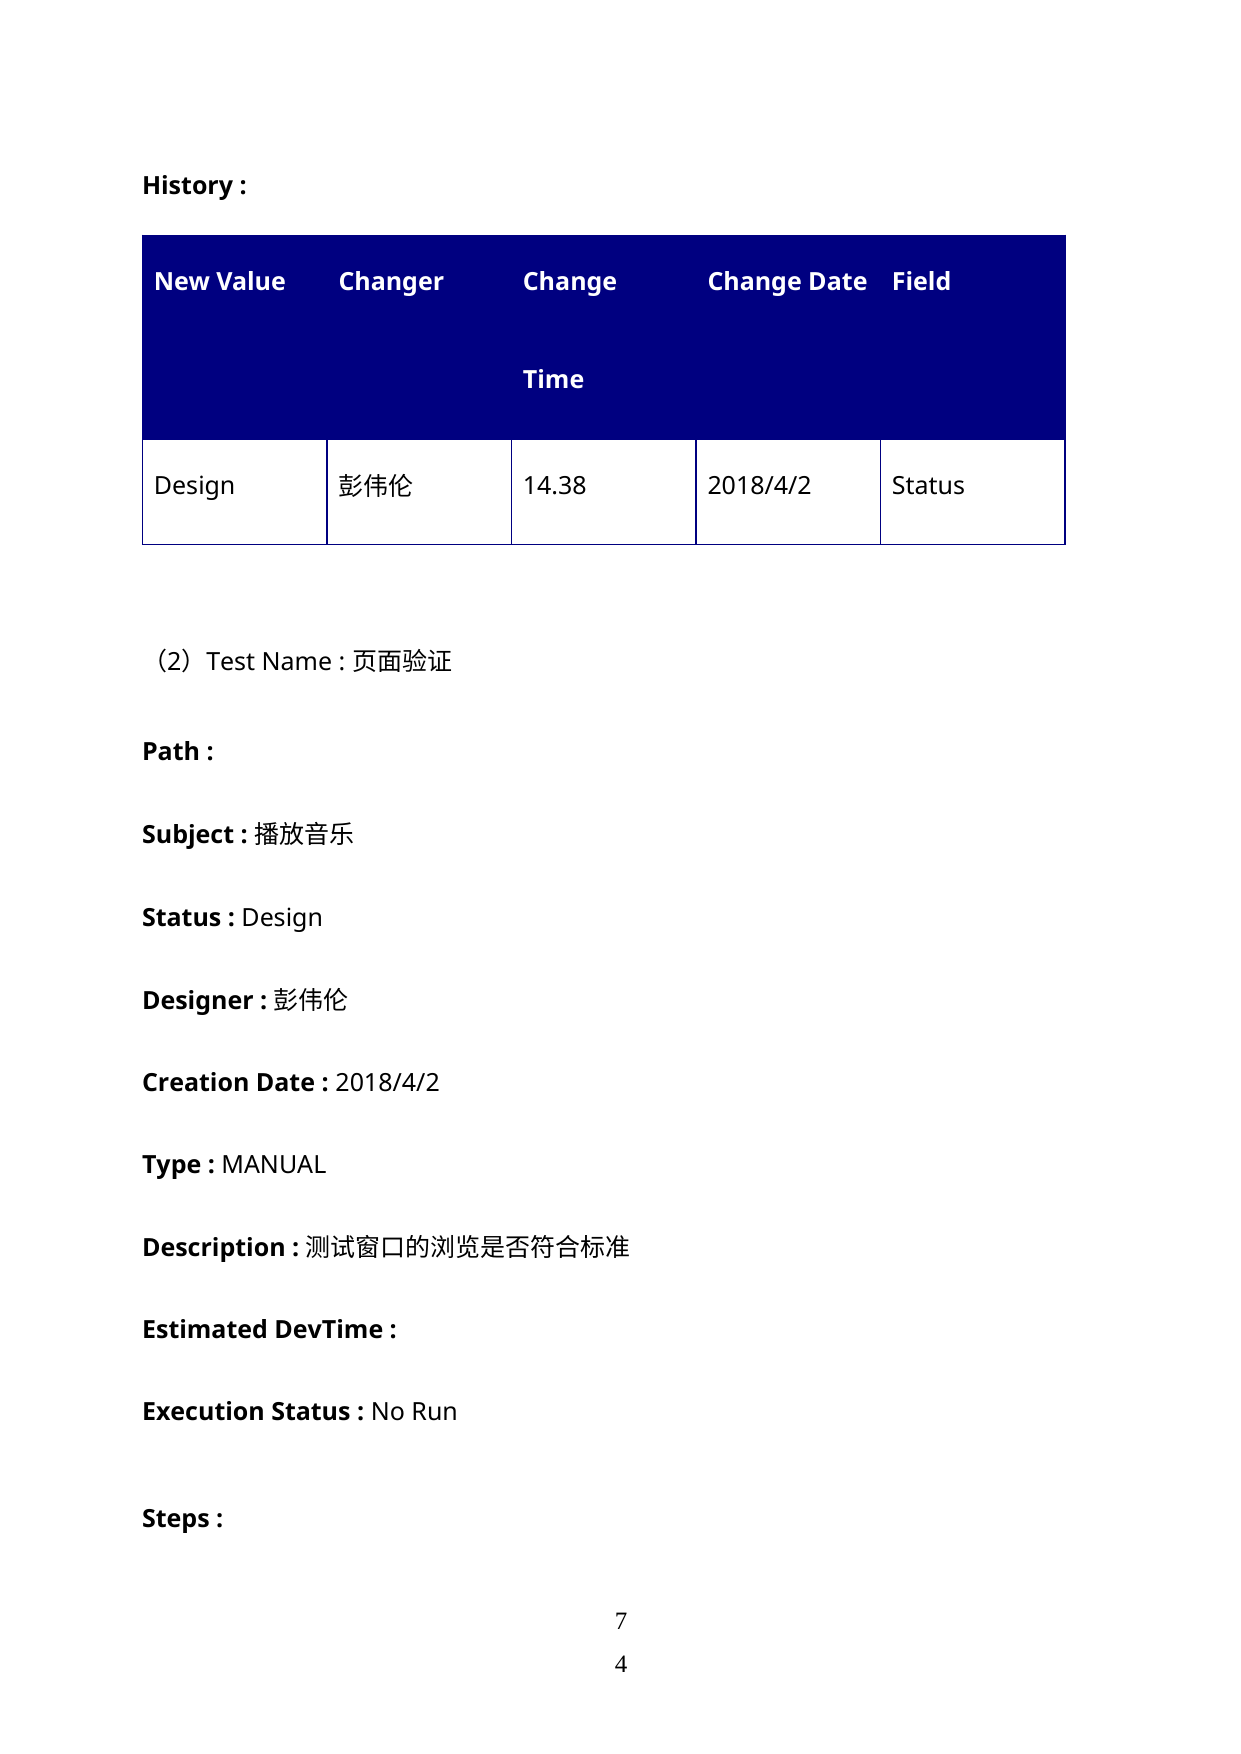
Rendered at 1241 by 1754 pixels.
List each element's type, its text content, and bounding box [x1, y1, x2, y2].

text Estimated DevTime : [142, 1296, 1098, 1361]
text Description : 测试窗口的浏览是否符合标准 [142, 1213, 1098, 1278]
text Creation Date : 2018/4/2 [142, 1049, 1098, 1114]
text Designer : 彭伟伦 [142, 966, 1098, 1031]
text Type : MANUAL [142, 1131, 1098, 1196]
table_header Field [881, 236, 1064, 438]
table_cell 彭伟伦 [328, 440, 511, 544]
table_cell 2018/4/2 [697, 440, 880, 544]
text Execution Status : No Run [142, 1378, 1098, 1443]
table_header Change Time [512, 236, 695, 438]
table_header Change Date [697, 236, 880, 438]
text Steps : [142, 1485, 1098, 1550]
table_header New Value [143, 236, 326, 438]
text Status : Design [142, 884, 1098, 949]
table_cell 14.38 [512, 440, 695, 544]
table_header Changer [328, 236, 511, 438]
text History : [142, 152, 1098, 217]
text Path : [142, 719, 1098, 784]
text Subject : 播放音乐 [142, 801, 1098, 866]
table_cell Status [881, 440, 1064, 544]
subtitle （2）Test Name : 页面验证 [142, 627, 1098, 692]
table_cell Design [143, 440, 326, 544]
